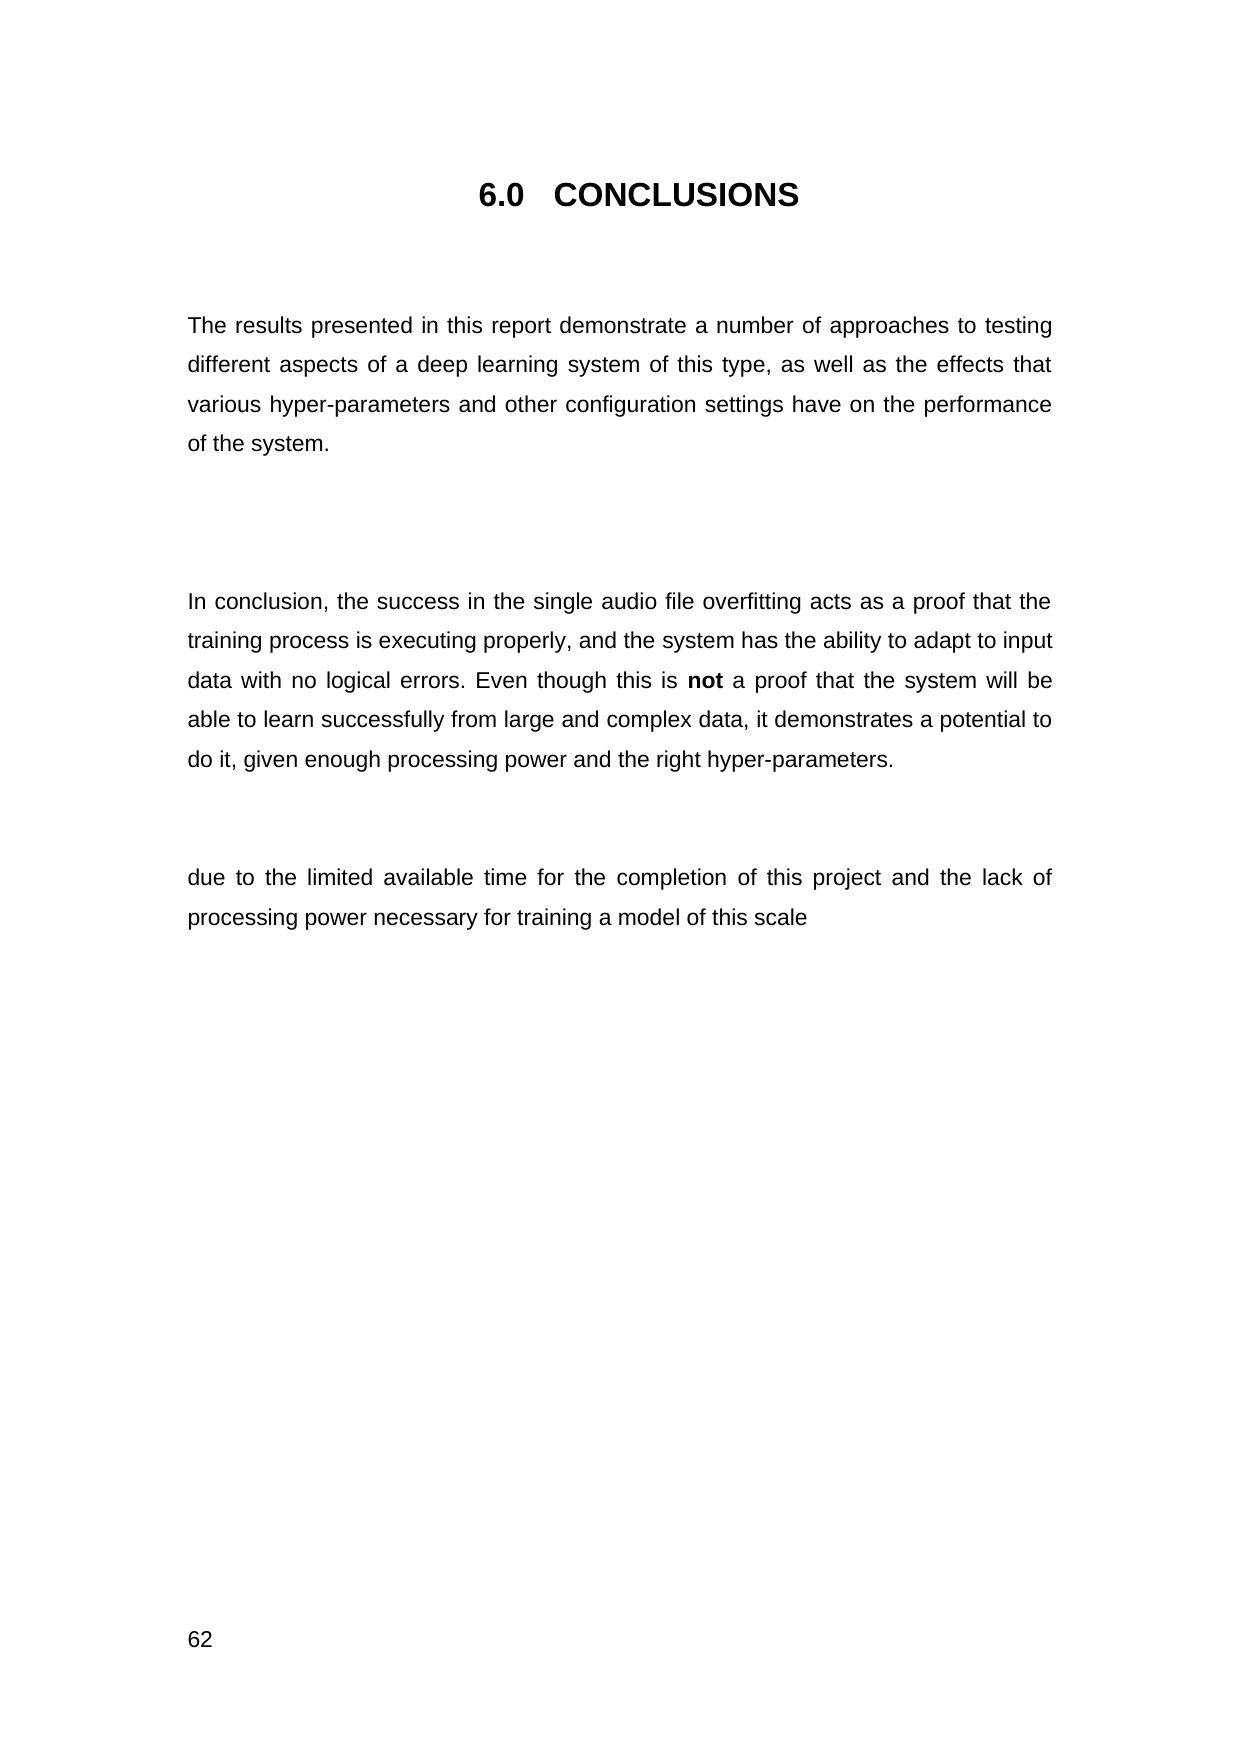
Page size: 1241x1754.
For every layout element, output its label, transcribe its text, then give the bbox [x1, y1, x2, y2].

text The results presented in this report demonstrate a number of approaches to testing different aspects of a deep learning system of this type, as well as the effects that various hyper-parameters and other configuration settings have on the performance of the system. [187, 312, 1053, 456]
subtitle CONCLUSIONS [225, 175, 1053, 213]
text In conclusion, the success in the single audio file overfitting acts as a proof that the training process is executing properly, and the system has the ability to adapt to input data with no logical errors. Even though this is not a proof that the system will be able to learn successfully from large and complex data, it demonstrates a potential to do it, given enough processing power and the right hyper-parameters. [187, 588, 1053, 772]
text due to the limited available time for the completion of this project and the lack of processing power necessary for training a model of this scale [187, 864, 1053, 930]
